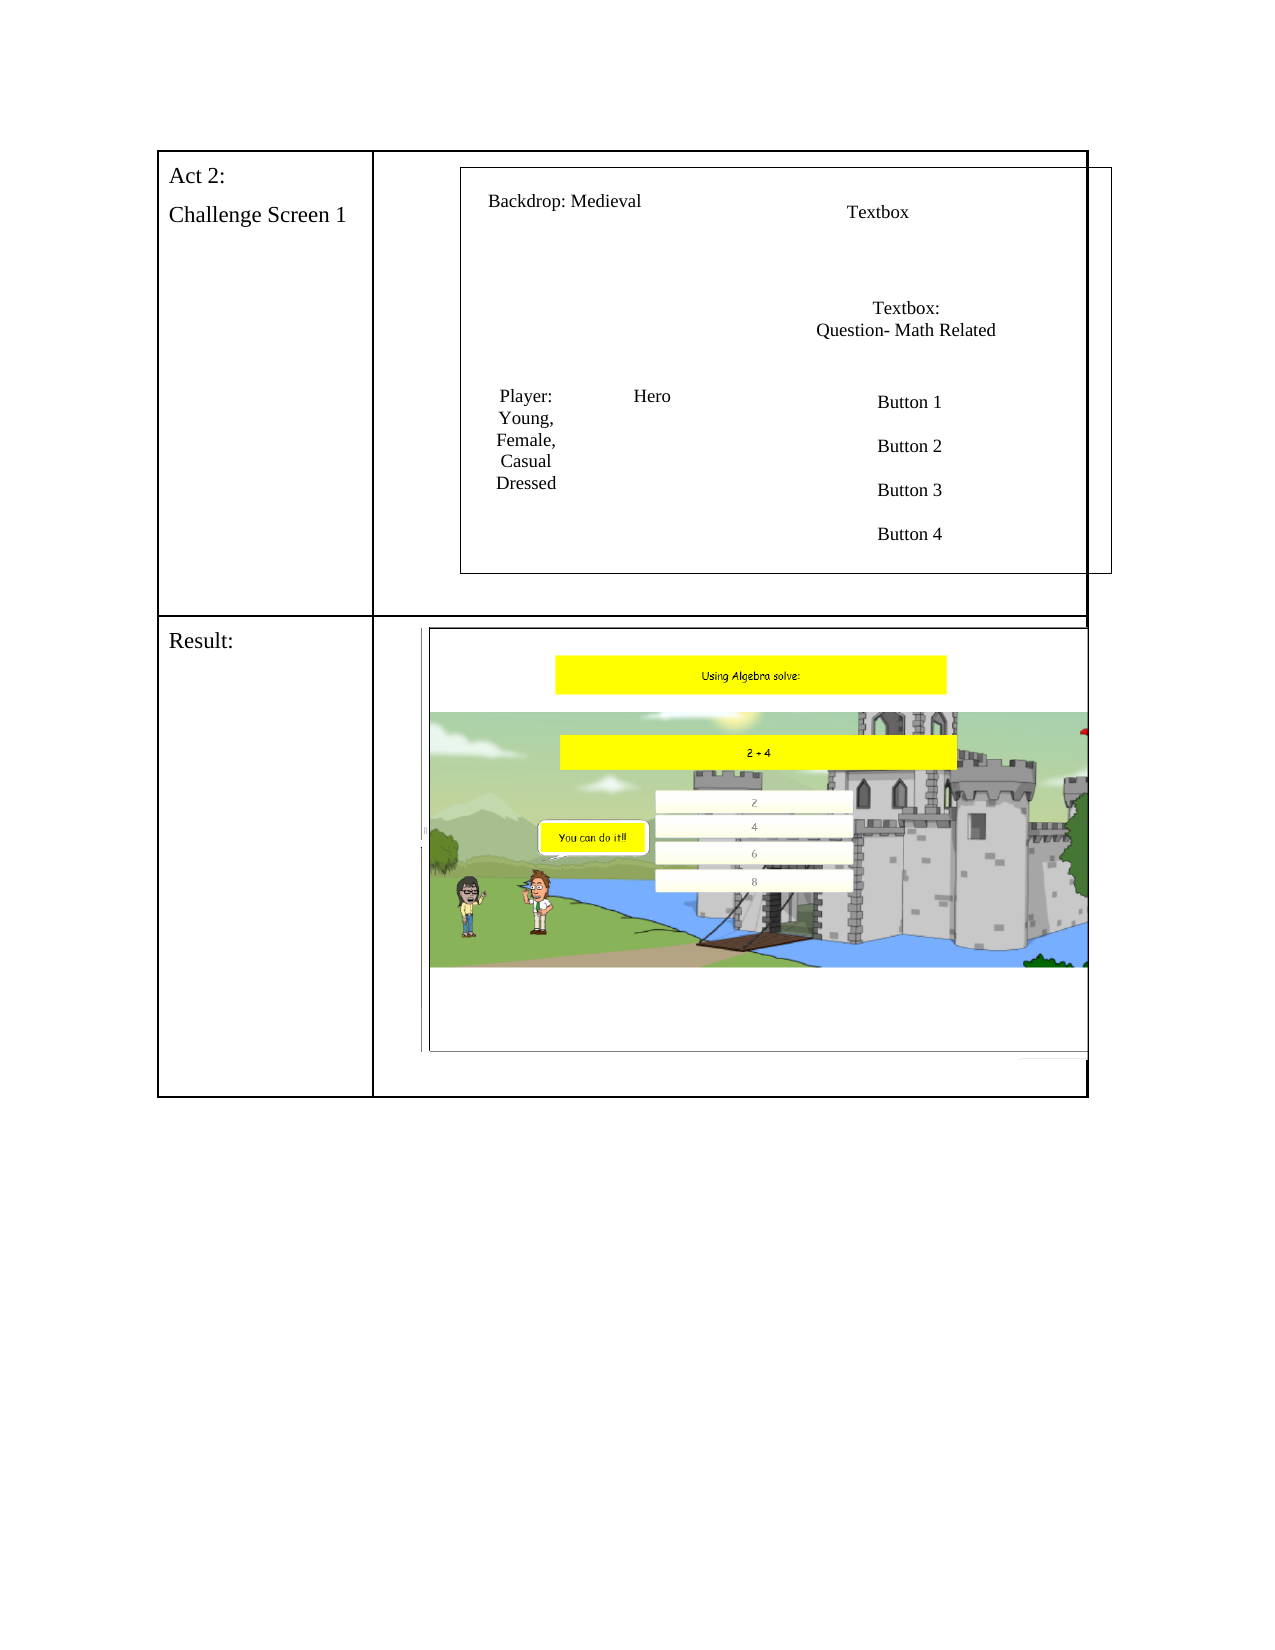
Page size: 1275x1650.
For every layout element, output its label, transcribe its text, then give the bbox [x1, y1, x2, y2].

table_cell [374, 152, 1086, 615]
table_cell [374, 617, 1086, 1096]
table_cell Result: [159, 617, 372, 1096]
table_cell Act 2: Challenge Screen 1 [159, 152, 372, 615]
picture [420, 627, 1088, 1060]
